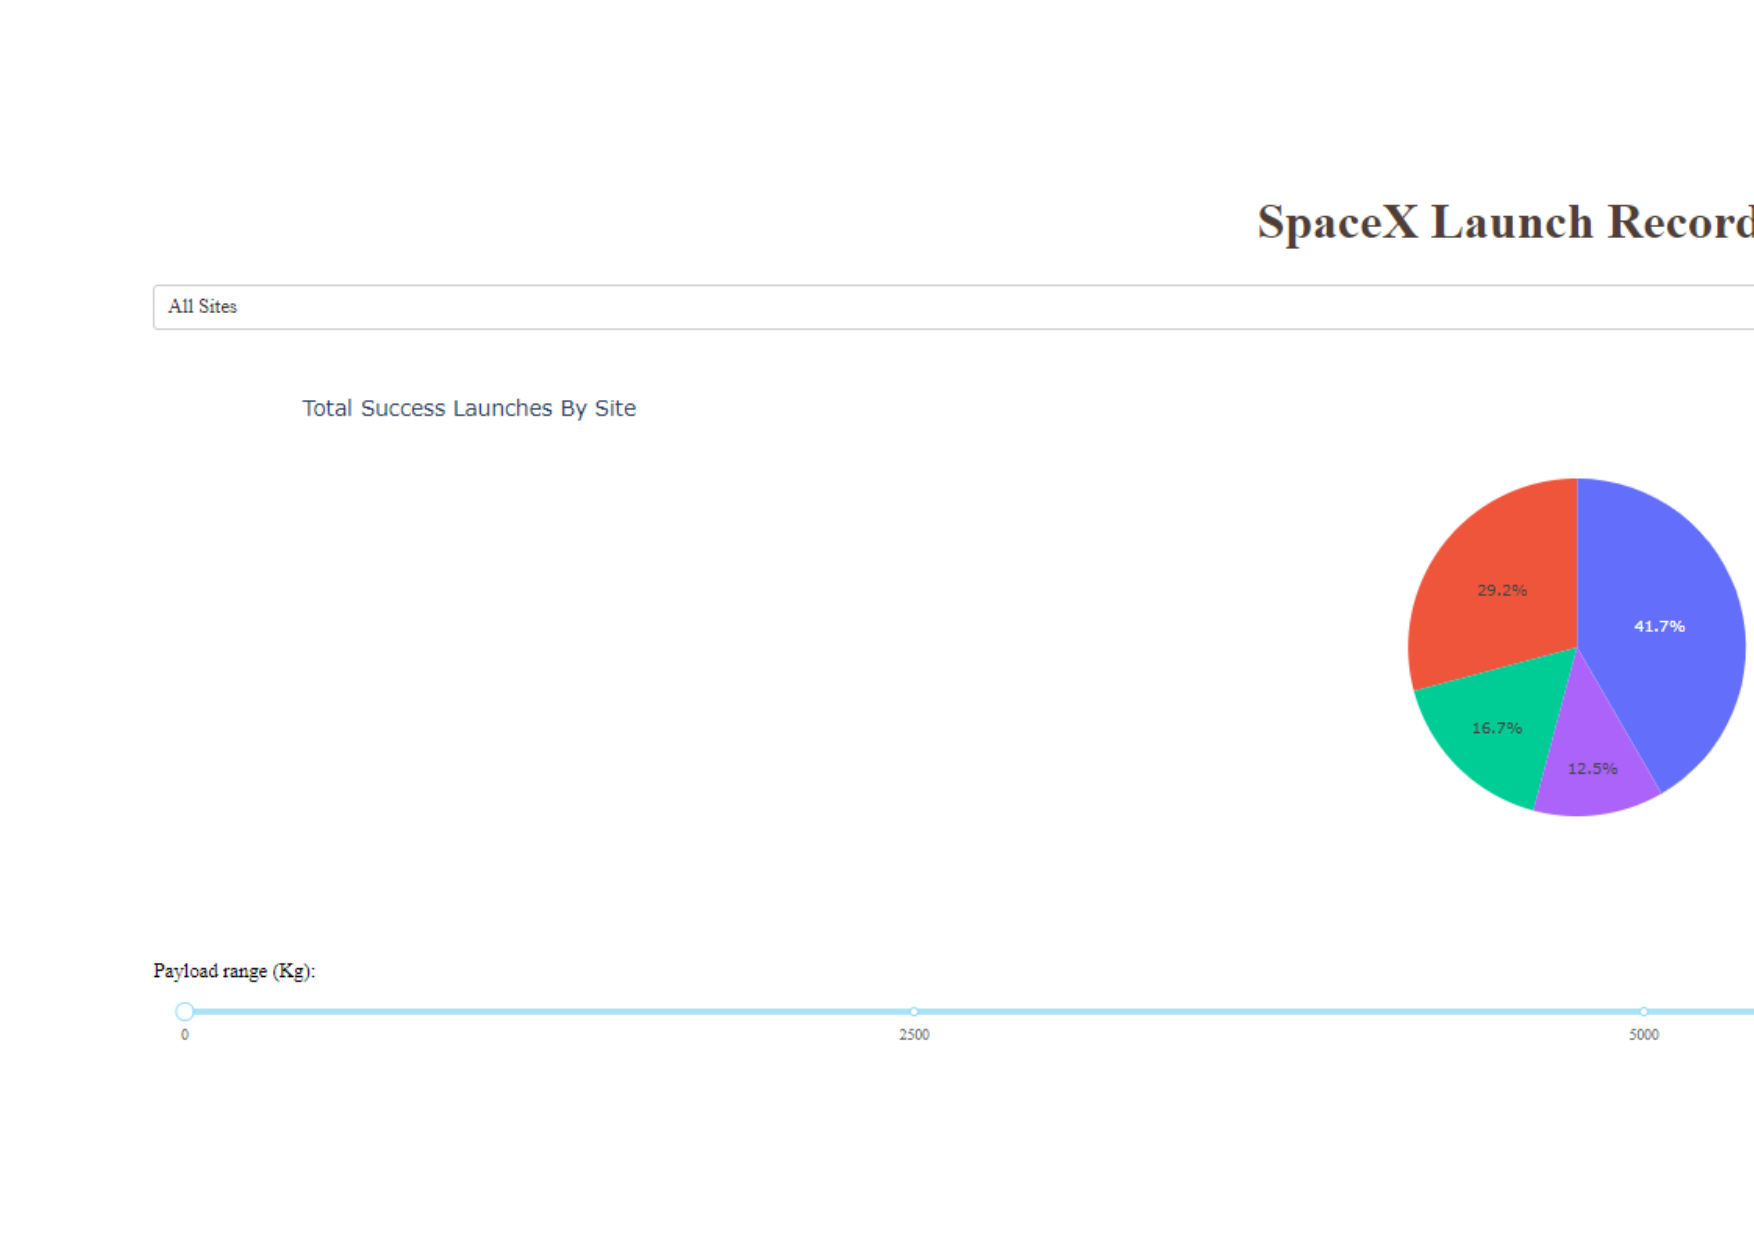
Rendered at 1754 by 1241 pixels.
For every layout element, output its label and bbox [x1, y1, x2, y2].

picture [147, 177, 1754, 1063]
